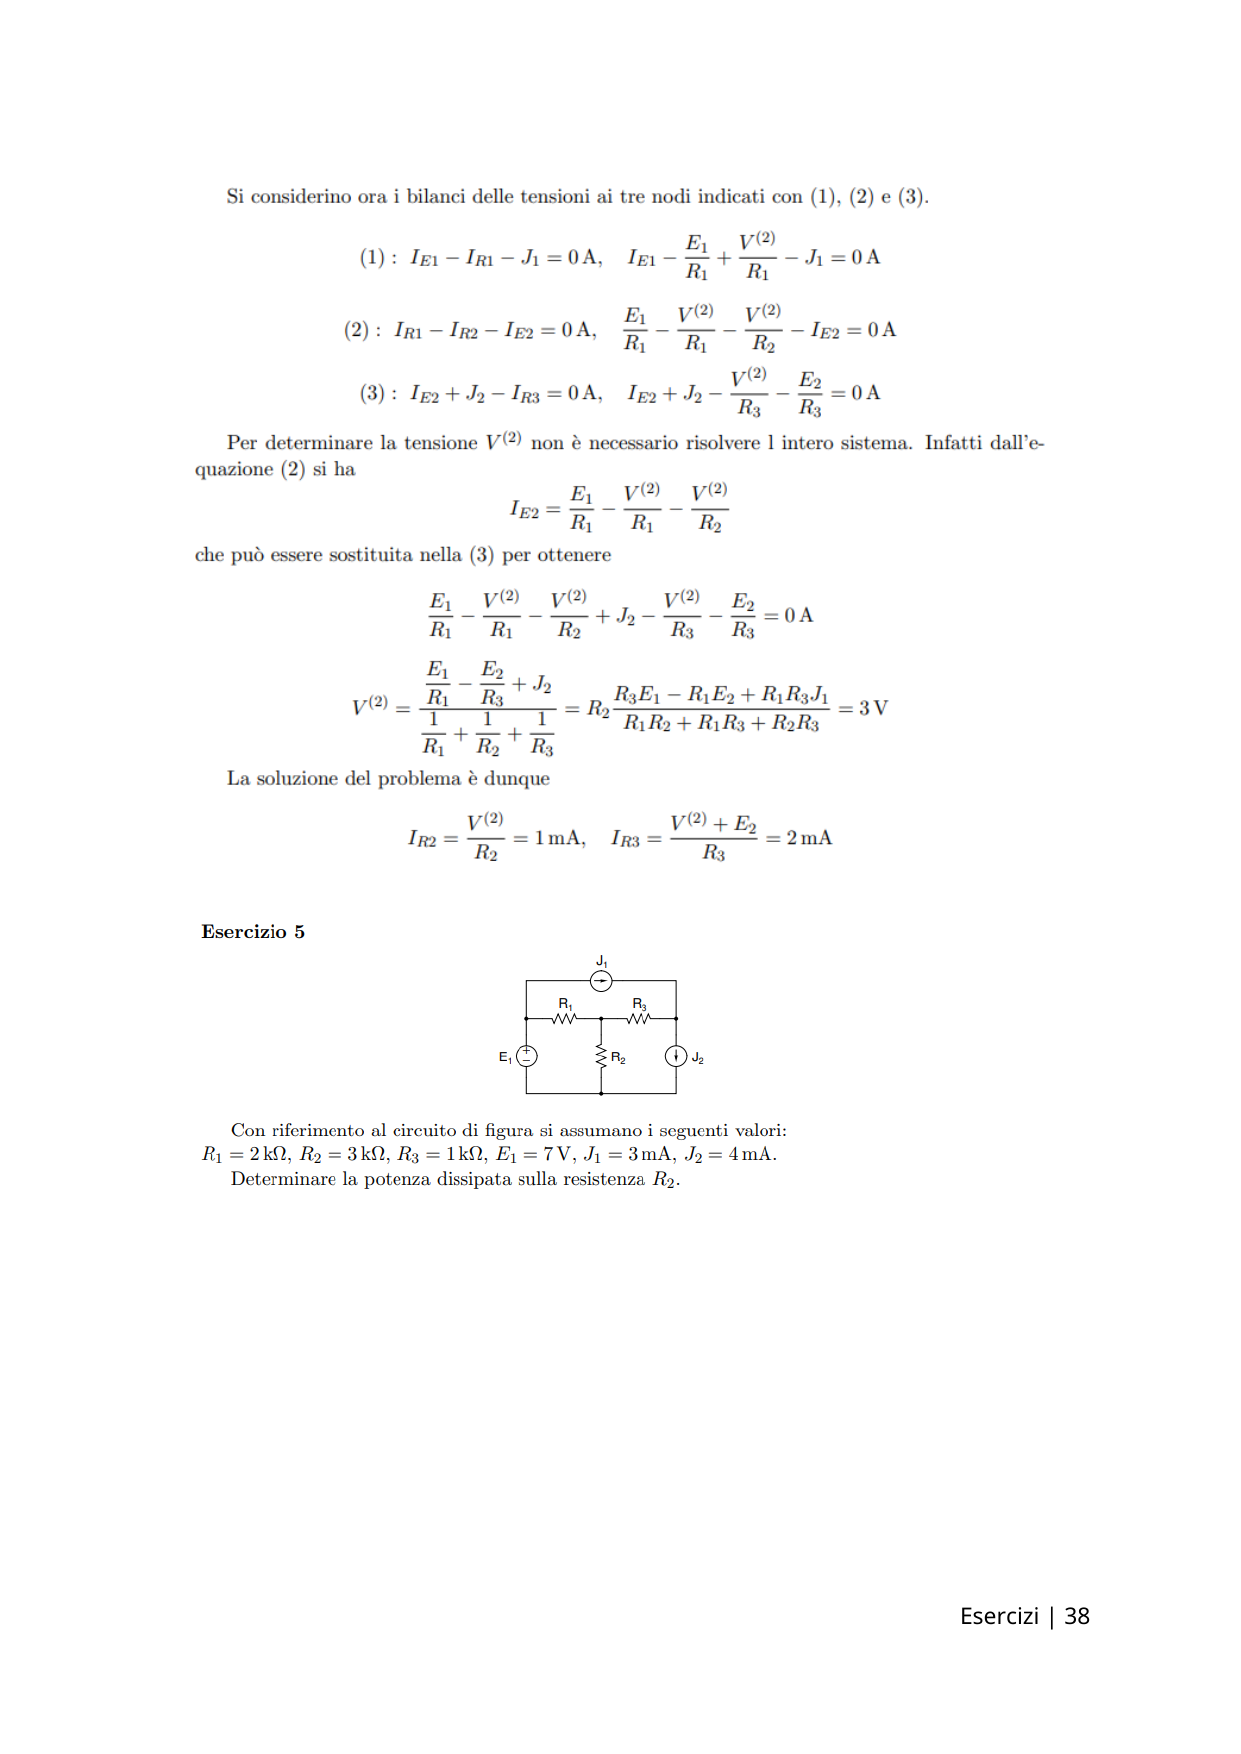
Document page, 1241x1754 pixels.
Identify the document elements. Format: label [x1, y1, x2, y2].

picture [150, 166, 1091, 886]
picture [150, 905, 827, 1207]
